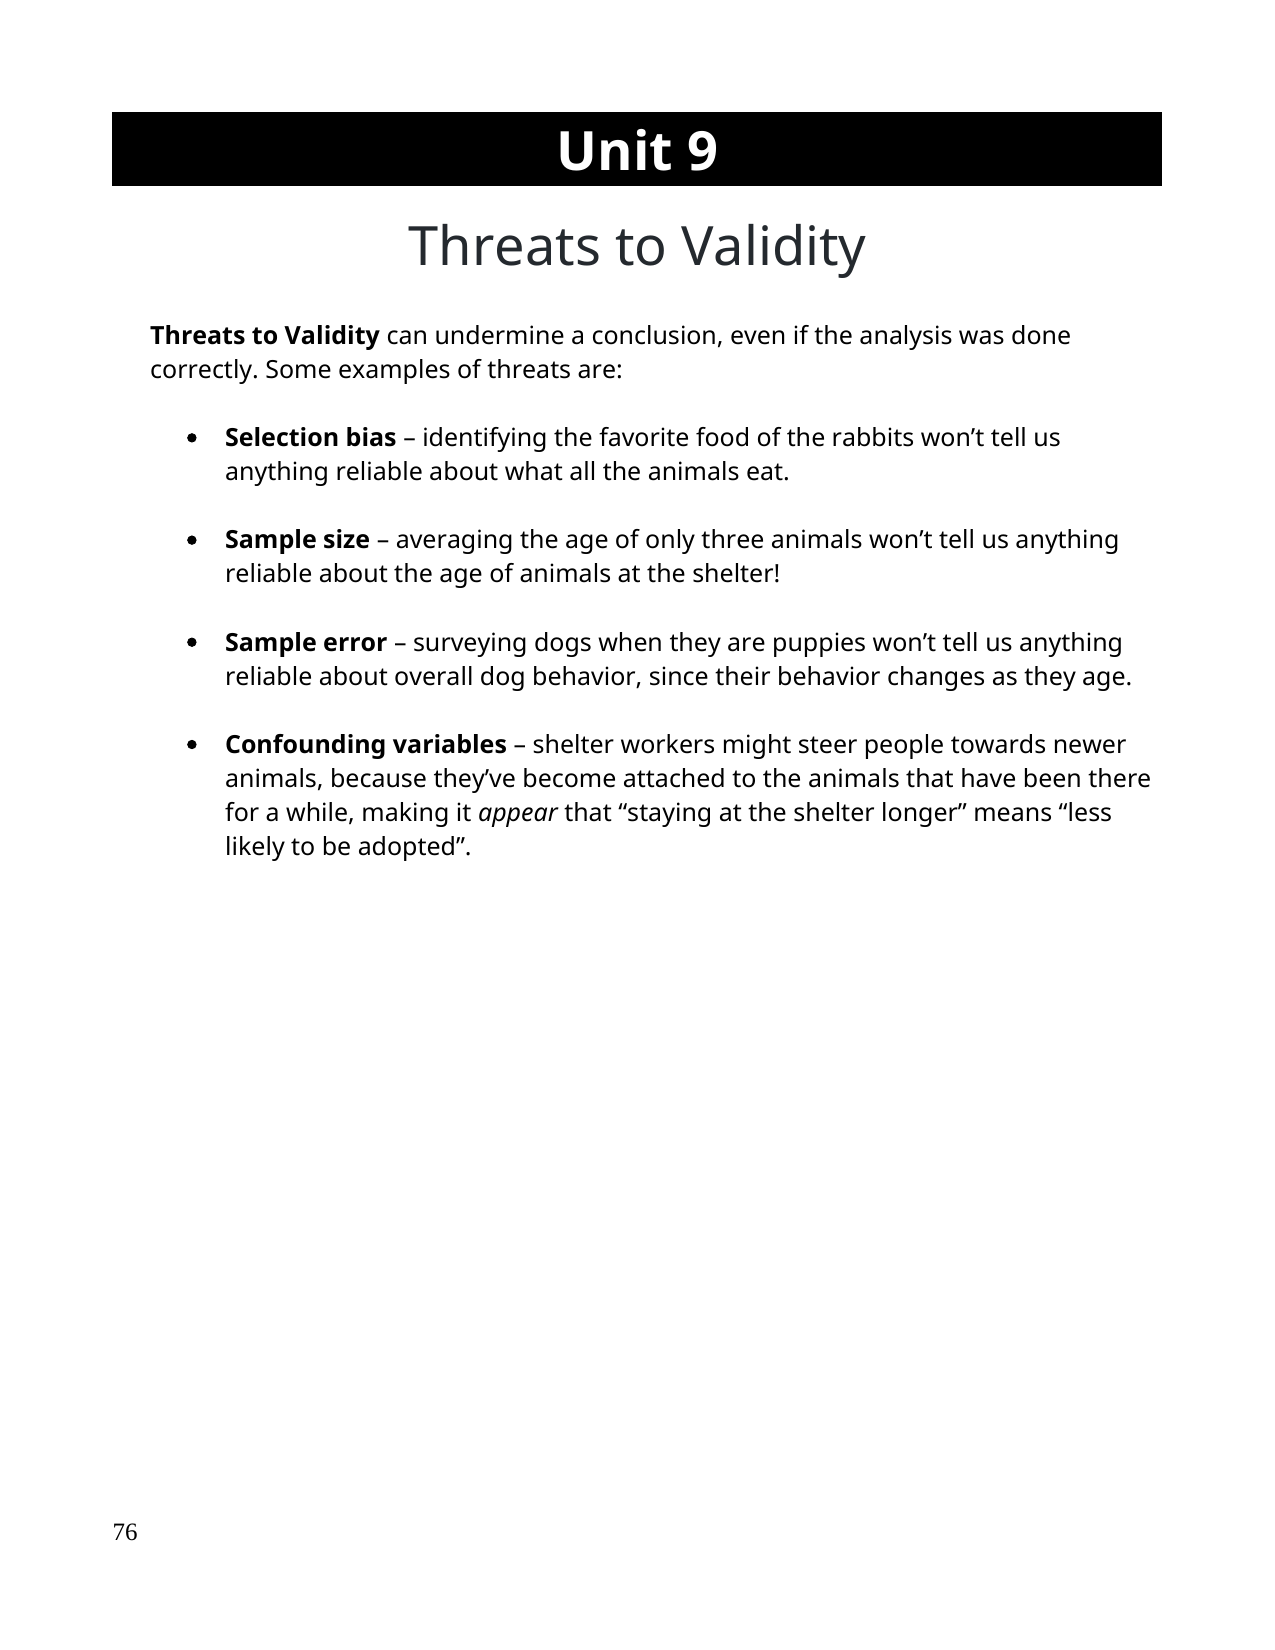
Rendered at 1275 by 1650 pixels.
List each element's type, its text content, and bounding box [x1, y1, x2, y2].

list Confounding variables – shelter workers might steer people towards newer animals, because they’ve become attached to the animals that have been there for a while, making it appear that “staying at the shelter longer” means “less likely to be adopted”. [187, 726, 1162, 863]
list Sample size – averaging the age of only three animals won’t tell us anything reliable about the age of animals at the shelter! [187, 522, 1162, 590]
list Selection bias – identifying the favorite food of the rabbits won’t tell us anything reliable about what all the animals eat. [187, 420, 1162, 488]
text Threats to Validity can undermine a conclusion, even if the analysis was done correctly. Some examples of threats are: [150, 318, 1162, 386]
subtitle Unit 9 [112, 112, 1162, 186]
subtitle Threats to Validity [112, 207, 1162, 281]
list Sample error – surveying dogs when they are puppies won’t tell us anything reliable about overall dog behavior, since their behavior changes as they age. [187, 624, 1162, 692]
